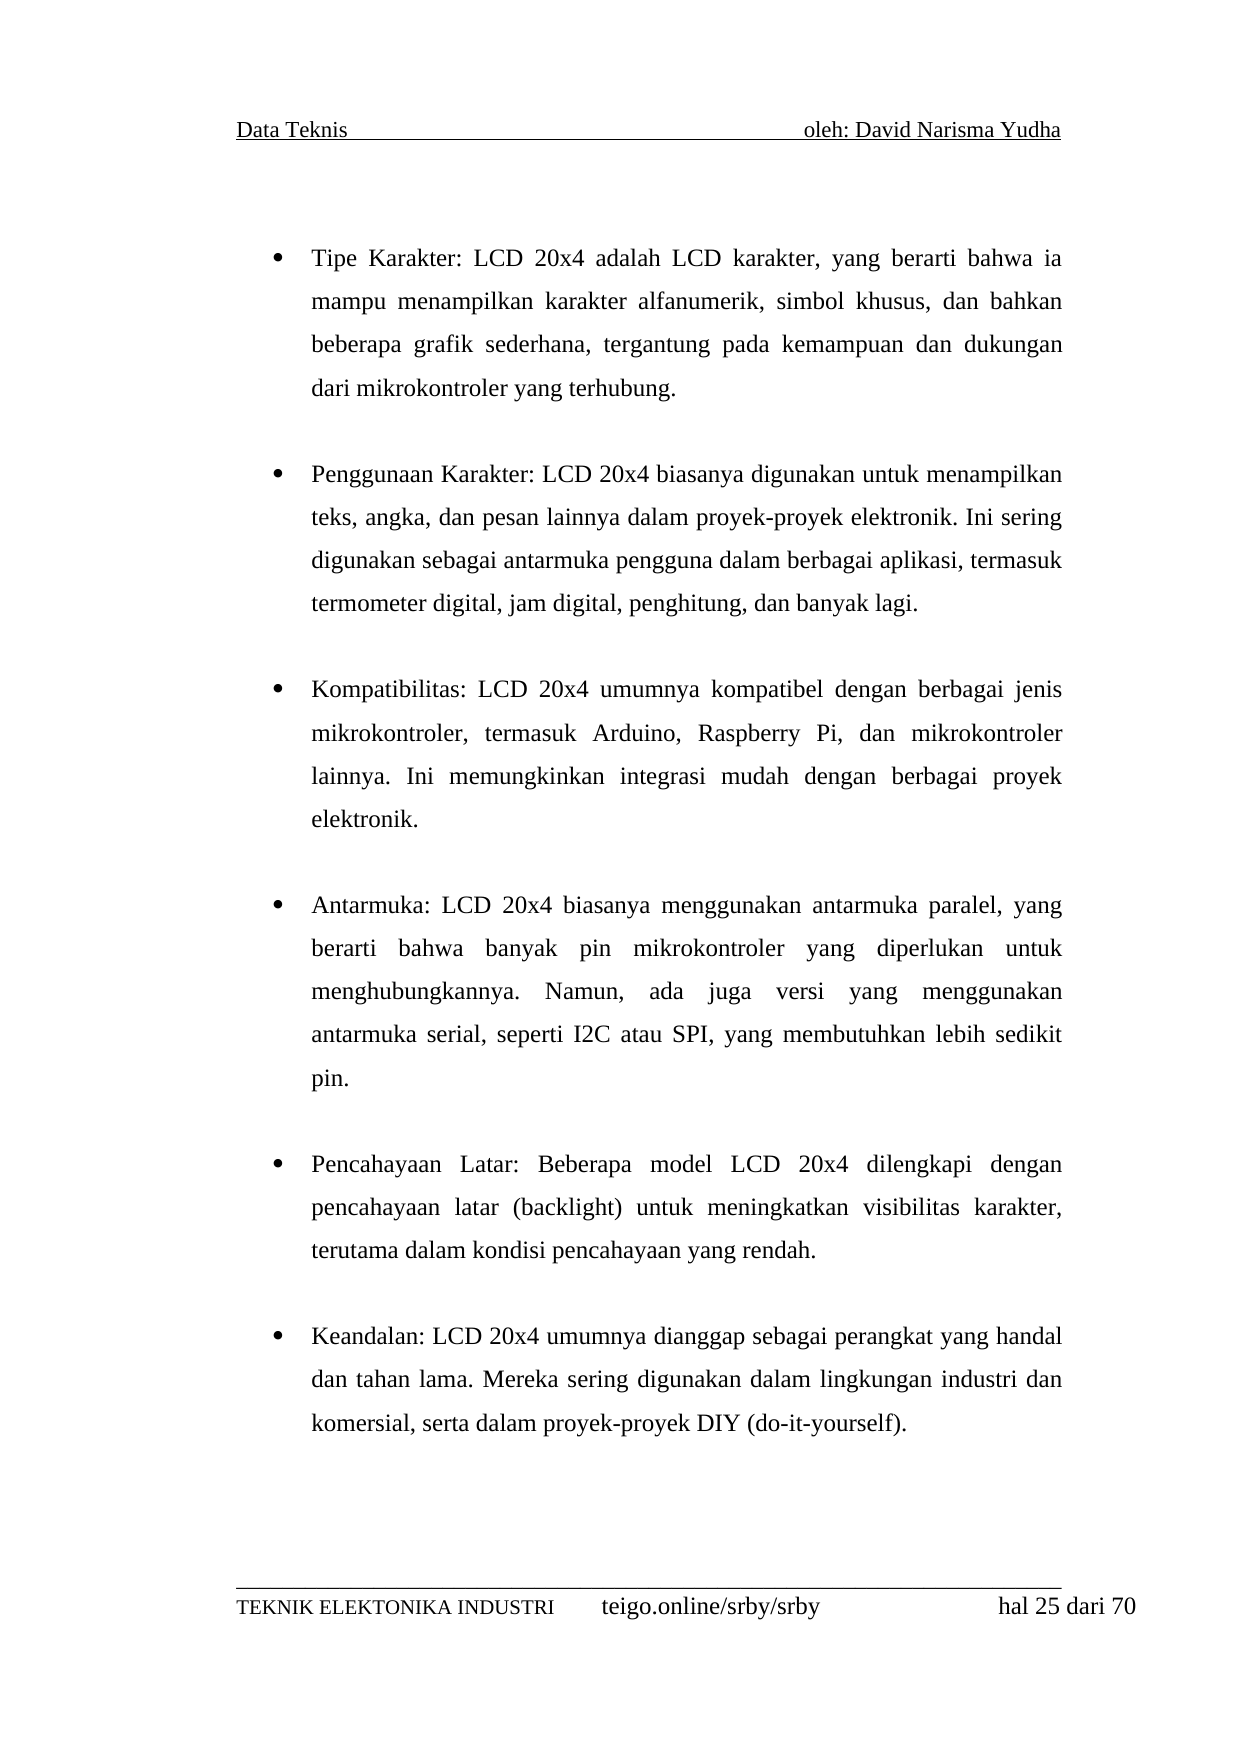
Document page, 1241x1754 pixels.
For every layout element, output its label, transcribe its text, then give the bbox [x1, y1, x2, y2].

list Keandalan: LCD 20x4 umumnya dianggap sebagai perangkat yang handal dan tahan lama. Mereka sering digunakan dalam lingkungan industri dan komersial, serta dalam proyek-proyek DIY (do-it-yourself). [274, 1321, 1063, 1436]
list Pencahayaan Latar: Beberapa model LCD 20x4 dilengkapi dengan pencahayaan latar (backlight) untuk meningkatkan visibilitas karakter, terutama dalam kondisi pencahayaan yang rendah. [274, 1149, 1063, 1264]
list Kompatibilitas: LCD 20x4 umumnya kompatibel dengan berbagai jenis mikrokontroler, termasuk Arduino, Raspberry Pi, dan mikrokontroler lainnya. Ini memungkinkan integrasi mudah dengan berbagai proyek elektronik. [274, 674, 1063, 833]
list Penggunaan Karakter: LCD 20x4 biasanya digunakan untuk menampilkan teks, angka, dan pesan lainnya dalam proyek-proyek elektronik. Ini sering digunakan sebagai antarmuka pengguna dalam berbagai aplikasi, termasuk termometer digital, jam digital, penghitung, dan banyak lagi. [274, 459, 1063, 617]
list Antarmuka: LCD 20x4 biasanya menggunakan antarmuka paralel, yang berarti bahwa banyak pin mikrokontroler yang diperlukan untuk menghubungkannya. Namun, ada juga versi yang menggunakan antarmuka serial, seperti I2C atau SPI, yang membutuhkan lebih sedikit pin. [274, 890, 1063, 1091]
list Tipe Karakter: LCD 20x4 adalah LCD karakter, yang berarti bahwa ia mampu menampilkan karakter alfanumerik, simbol khusus, dan bahkan beberapa grafik sederhana, tergantung pada kemampuan dan dukungan dari mikrokontroler yang terhubung. [274, 243, 1063, 401]
